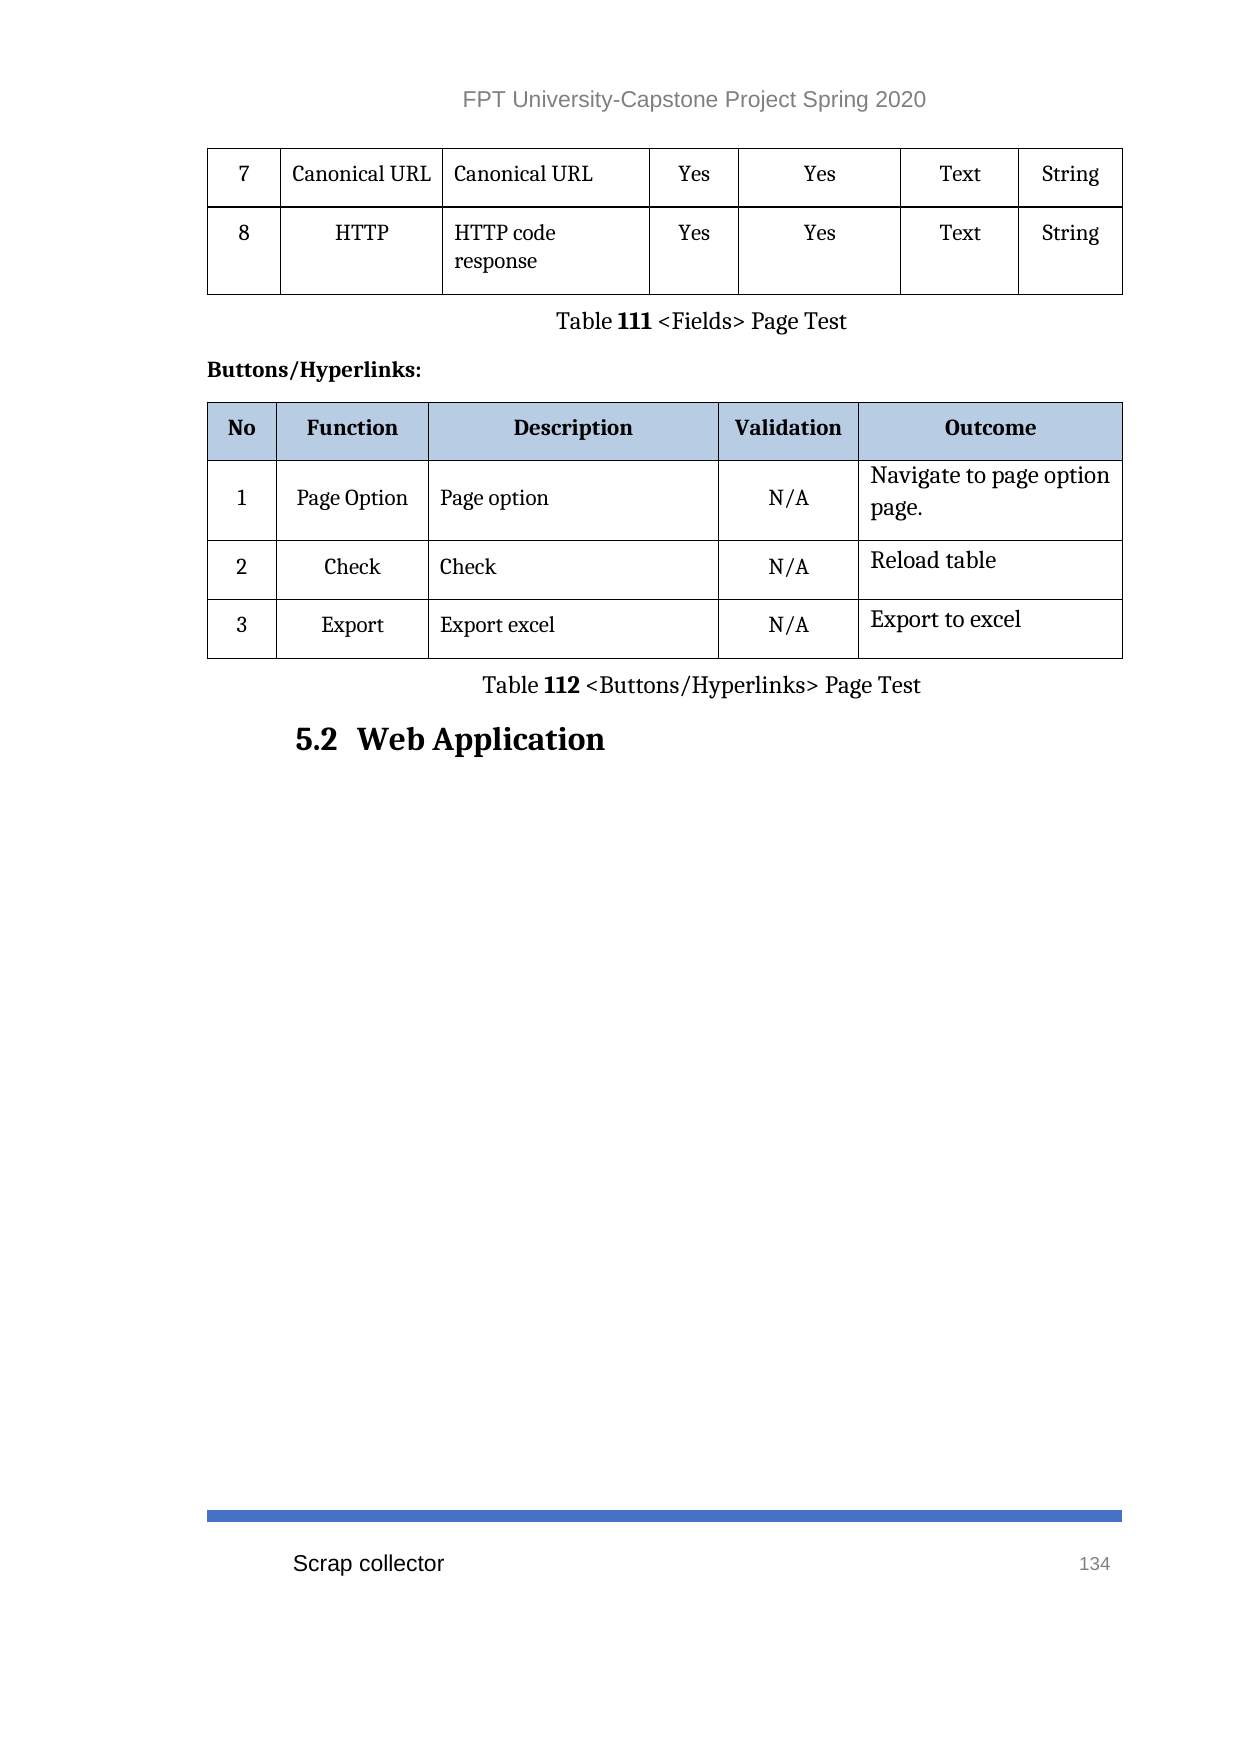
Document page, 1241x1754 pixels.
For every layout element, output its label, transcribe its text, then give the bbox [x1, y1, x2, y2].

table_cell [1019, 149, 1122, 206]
text Buttons/Hyperlinks: [207, 357, 1122, 383]
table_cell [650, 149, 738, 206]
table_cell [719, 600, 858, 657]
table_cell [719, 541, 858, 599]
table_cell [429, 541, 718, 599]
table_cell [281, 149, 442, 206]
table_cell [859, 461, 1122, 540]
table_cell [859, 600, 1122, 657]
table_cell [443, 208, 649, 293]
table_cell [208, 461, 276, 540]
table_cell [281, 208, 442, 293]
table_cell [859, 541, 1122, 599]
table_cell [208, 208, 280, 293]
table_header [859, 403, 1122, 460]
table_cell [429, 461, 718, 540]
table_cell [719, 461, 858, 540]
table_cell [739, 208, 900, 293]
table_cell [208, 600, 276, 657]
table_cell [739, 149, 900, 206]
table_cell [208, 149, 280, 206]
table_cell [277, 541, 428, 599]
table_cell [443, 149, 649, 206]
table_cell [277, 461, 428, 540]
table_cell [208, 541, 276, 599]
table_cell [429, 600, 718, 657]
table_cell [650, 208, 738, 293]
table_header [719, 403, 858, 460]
subtitle Web Application [295, 721, 1122, 759]
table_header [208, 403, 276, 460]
text Table 111 <Fields> Page Test [207, 307, 1122, 336]
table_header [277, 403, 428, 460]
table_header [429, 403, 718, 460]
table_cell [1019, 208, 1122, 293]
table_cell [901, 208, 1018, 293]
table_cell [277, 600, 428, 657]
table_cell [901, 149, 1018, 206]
text Table 112 <Buttons/Hyperlinks> Page Test [207, 671, 1122, 700]
